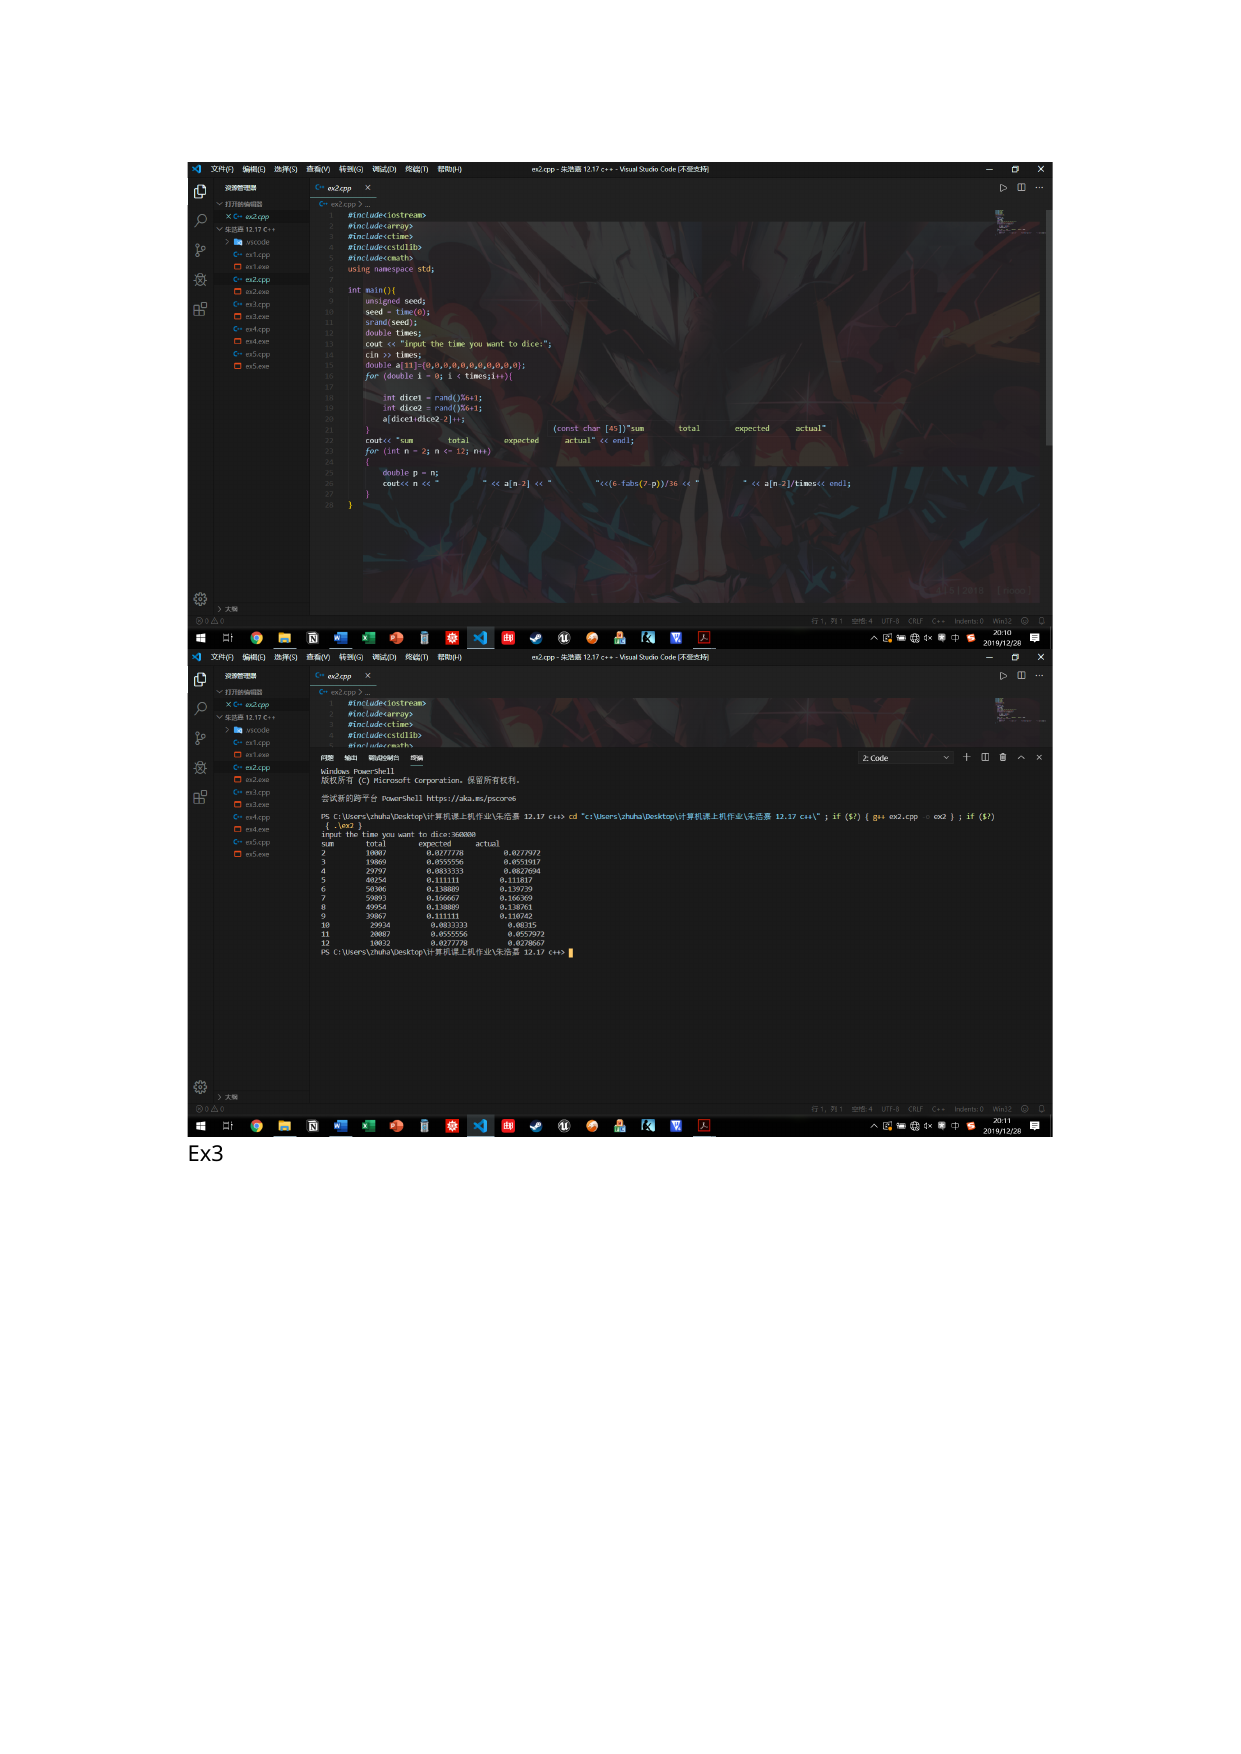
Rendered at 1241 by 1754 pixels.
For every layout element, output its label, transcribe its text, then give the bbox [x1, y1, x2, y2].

text Ex3 [187, 1137, 1053, 1169]
picture [187, 162, 1053, 1137]
